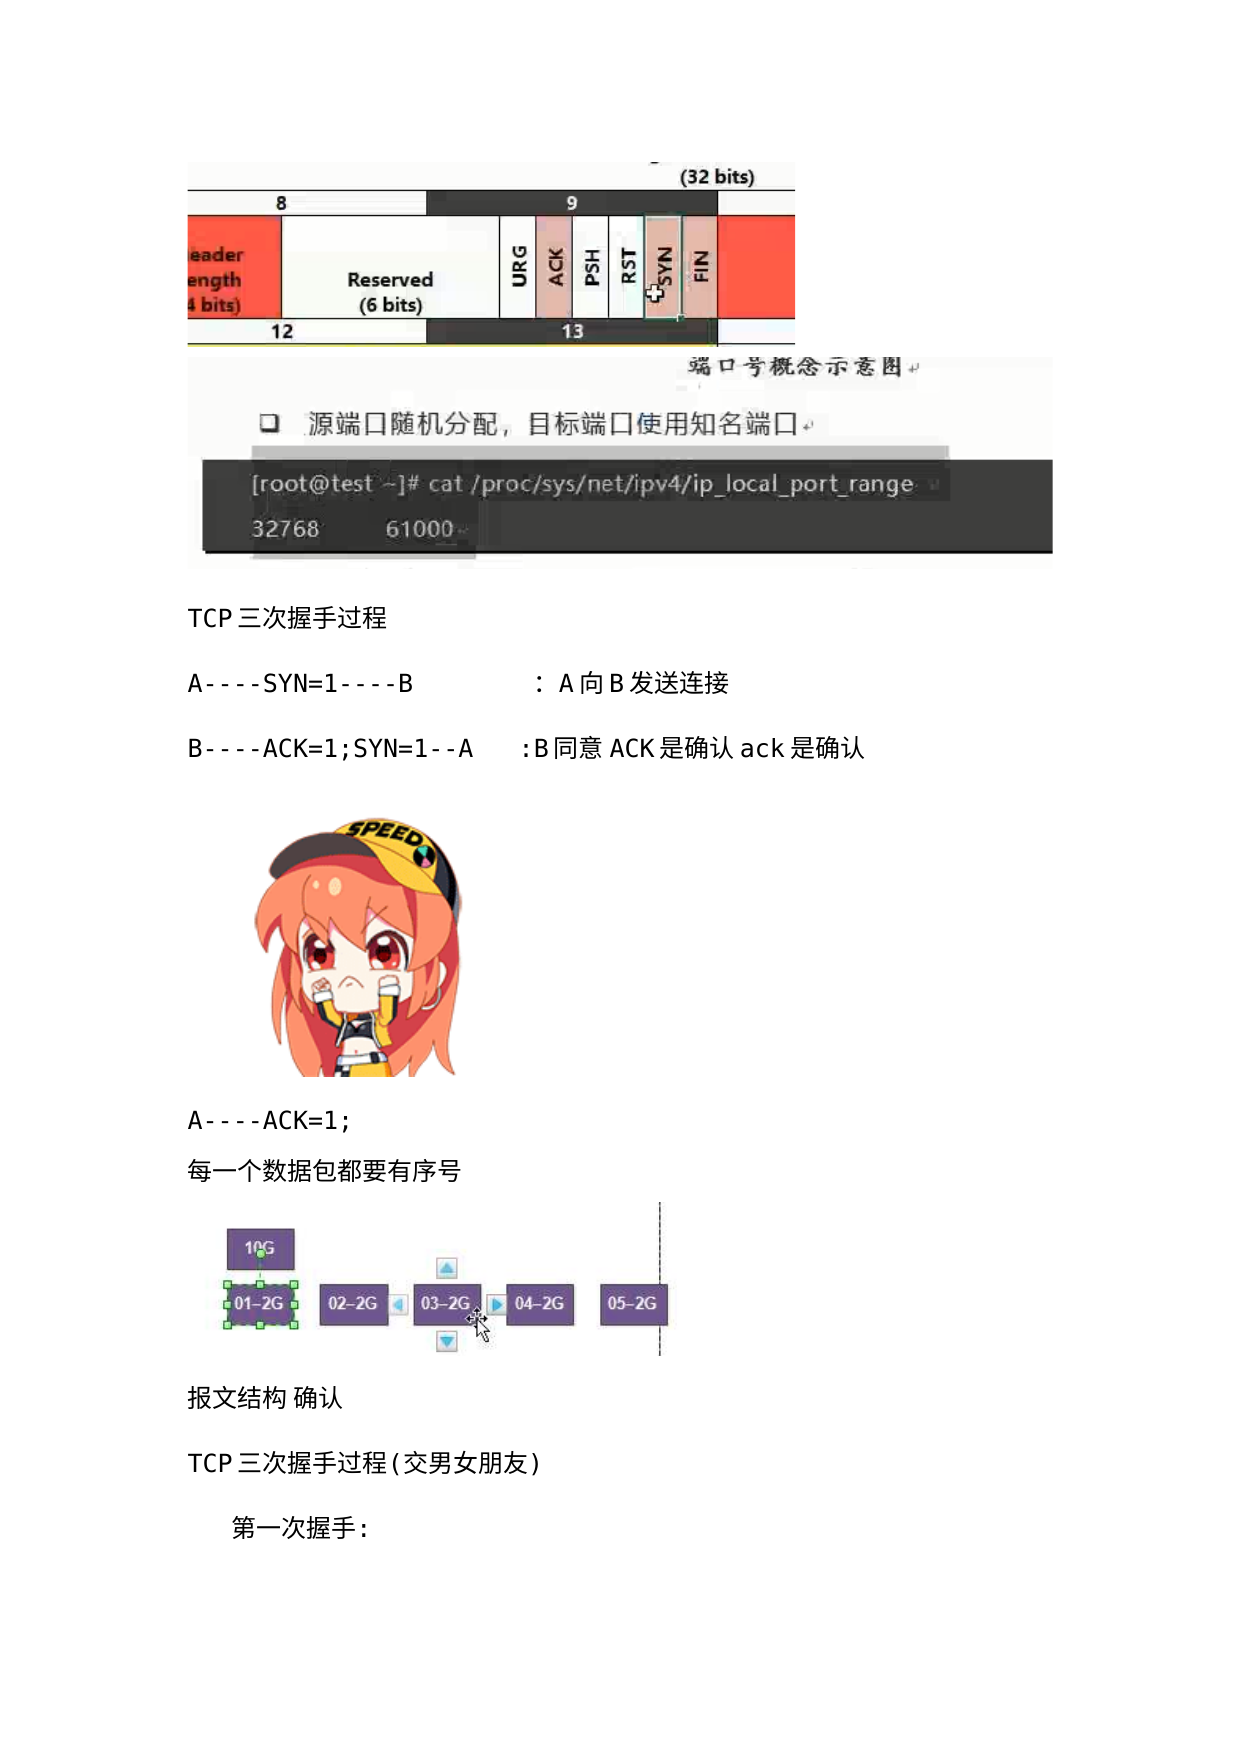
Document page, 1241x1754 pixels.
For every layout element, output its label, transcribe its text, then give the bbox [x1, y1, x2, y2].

picture [187, 779, 486, 1077]
text TCP三次握手过程(交男女朋友) [187, 1429, 1053, 1494]
picture [187, 162, 796, 347]
text 每一个数据包都要有序号 [187, 1137, 1053, 1202]
text 报文结构 确认 [187, 1364, 1053, 1429]
text A----ACK=1; [187, 1104, 1053, 1137]
text A----SYN=1----B ：A向B发送连接 [187, 649, 1053, 714]
text TCP三次握手过程 [187, 584, 1053, 649]
text 第一次握手: [187, 1494, 1053, 1559]
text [187, 162, 1053, 357]
picture [187, 1202, 737, 1356]
picture [187, 357, 1053, 569]
